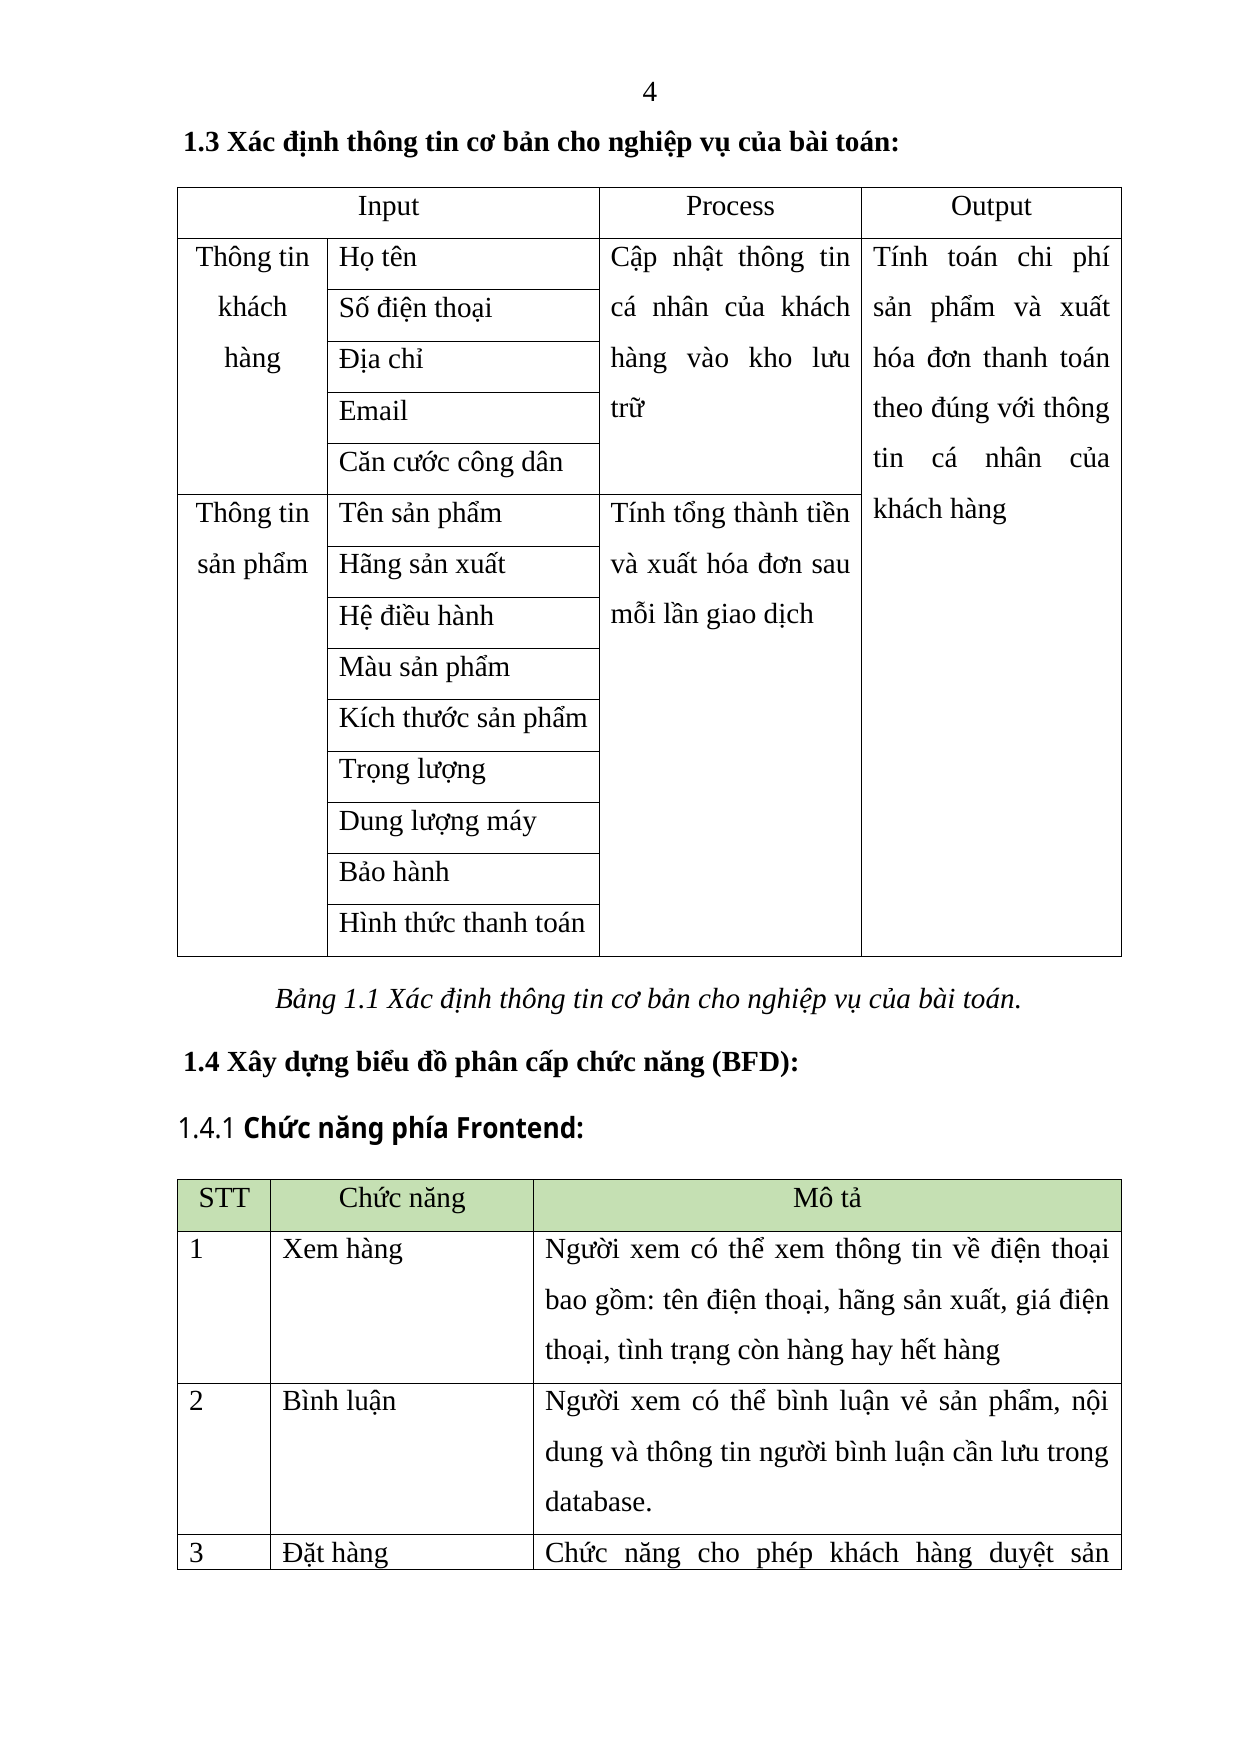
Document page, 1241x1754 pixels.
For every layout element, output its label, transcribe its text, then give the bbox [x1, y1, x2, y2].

table_cell Email [328, 393, 599, 443]
table_cell Tên sản phẩm [328, 495, 599, 546]
table_cell 1 [178, 1232, 270, 1382]
table_cell Kích thước sản phẩm [328, 700, 599, 751]
table_cell Thông tin khách hàng [178, 239, 327, 494]
table_cell Xem hàng [271, 1232, 533, 1382]
text Bảng 1.1 Xác định thông tin cơ bản cho nghiệp vụ của bài toán. [177, 982, 1122, 1015]
table_cell Đặt hàng [271, 1535, 533, 1569]
table_cell Họ tên [328, 239, 599, 289]
table_cell Tính toán chi phí sản phẩm và xuất hóa đơn thanh toán theo đúng với thông tin cá nhân của khách hàng [862, 239, 1121, 956]
table_header Output [862, 188, 1121, 238]
table_cell Màu sản phẩm [328, 649, 599, 699]
table_cell Tính tổng thành tiền và xuất hóa đơn sau mỗi lần giao dịch [600, 495, 861, 956]
table_cell Người xem có thể xem thông tin về điện thoại bao gồm: tên điện thoại, hãng sản xuất, giá điện thoại, tình trạng còn hàng hay hết hàng [534, 1232, 1121, 1382]
table_header Chức năng [271, 1180, 533, 1231]
table_cell 2 [178, 1384, 270, 1534]
table_cell Thông tin sản phẩm [178, 495, 327, 956]
table_header Process [600, 188, 861, 238]
table_cell Bảo hành [328, 854, 599, 904]
table_cell Số điện thoại [328, 290, 599, 341]
table_header Mô tả [534, 1180, 1121, 1231]
subtitle Chức năng phía Frontend: [177, 1107, 1122, 1147]
table_cell Hình thức thanh toán [328, 905, 599, 956]
table_cell Căn cước công dân [328, 444, 599, 494]
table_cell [534, 1535, 1121, 1569]
table_cell 3 [178, 1535, 270, 1569]
table_cell Địa chỉ [328, 342, 599, 392]
table_cell Người xem có thể bình luận vẻ sản phẩm, nội dung và thông tin người bình luận cần lưu trong database. [534, 1384, 1121, 1534]
table_cell Hệ điều hành [328, 598, 599, 648]
subtitle Xây dựng biểu đồ phân cấp chức năng (BFD): [183, 1044, 1122, 1078]
subtitle Xác định thông tin cơ bản cho nghiệp vụ của bài toán: [183, 124, 1122, 158]
table_cell Cập nhật thông tin cá nhân của khách hàng vào kho lưu trữ [600, 239, 861, 494]
table_cell Dung lượng máy [328, 803, 599, 853]
table_cell Trọng lượng [328, 752, 599, 802]
table_header STT [178, 1180, 270, 1231]
table_header Input [178, 188, 599, 238]
table_cell Bình luận [271, 1384, 533, 1534]
table_cell Hãng sản xuất [328, 547, 599, 597]
